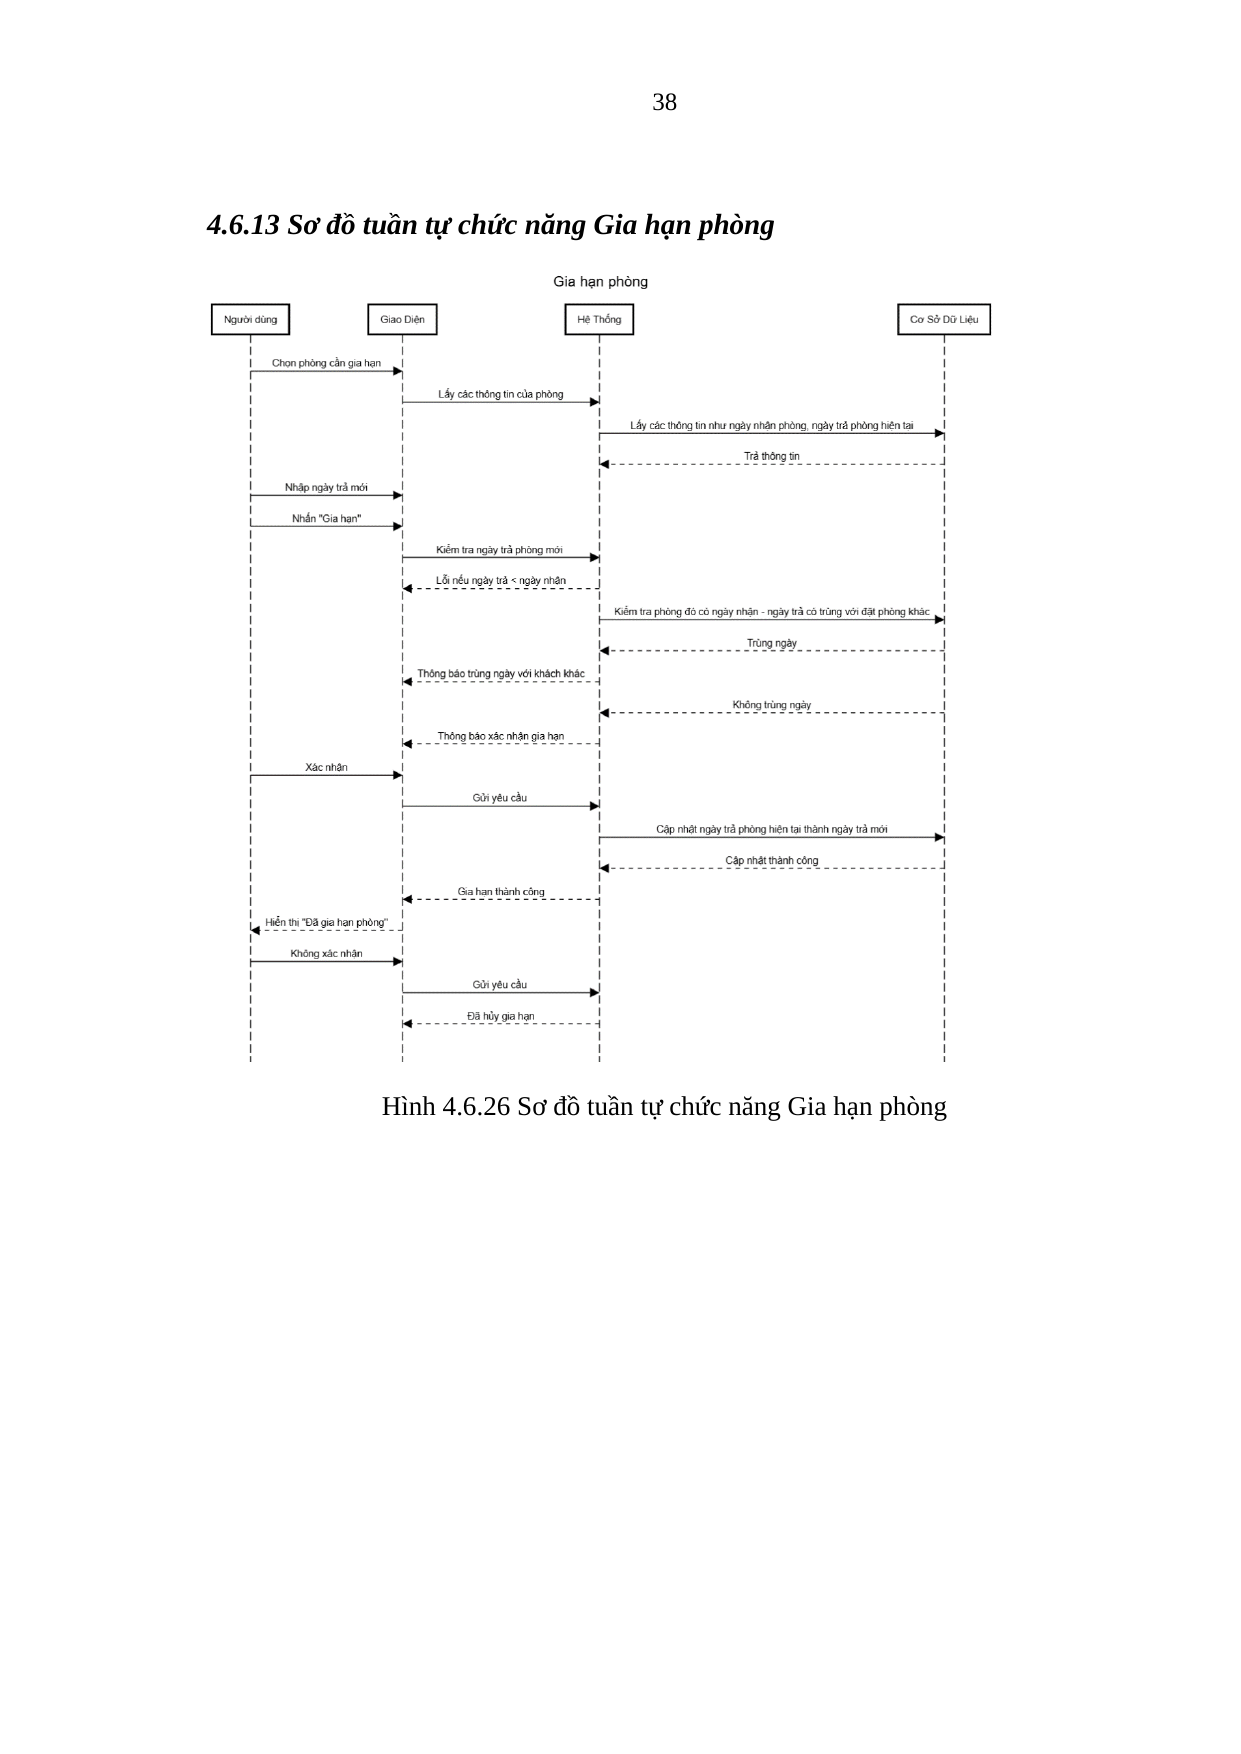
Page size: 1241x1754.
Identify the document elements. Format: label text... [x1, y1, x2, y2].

subtitle Sơ đồ tuần tự chức năng Gia hạn phòng [207, 207, 1122, 240]
picture [206, 269, 995, 1062]
